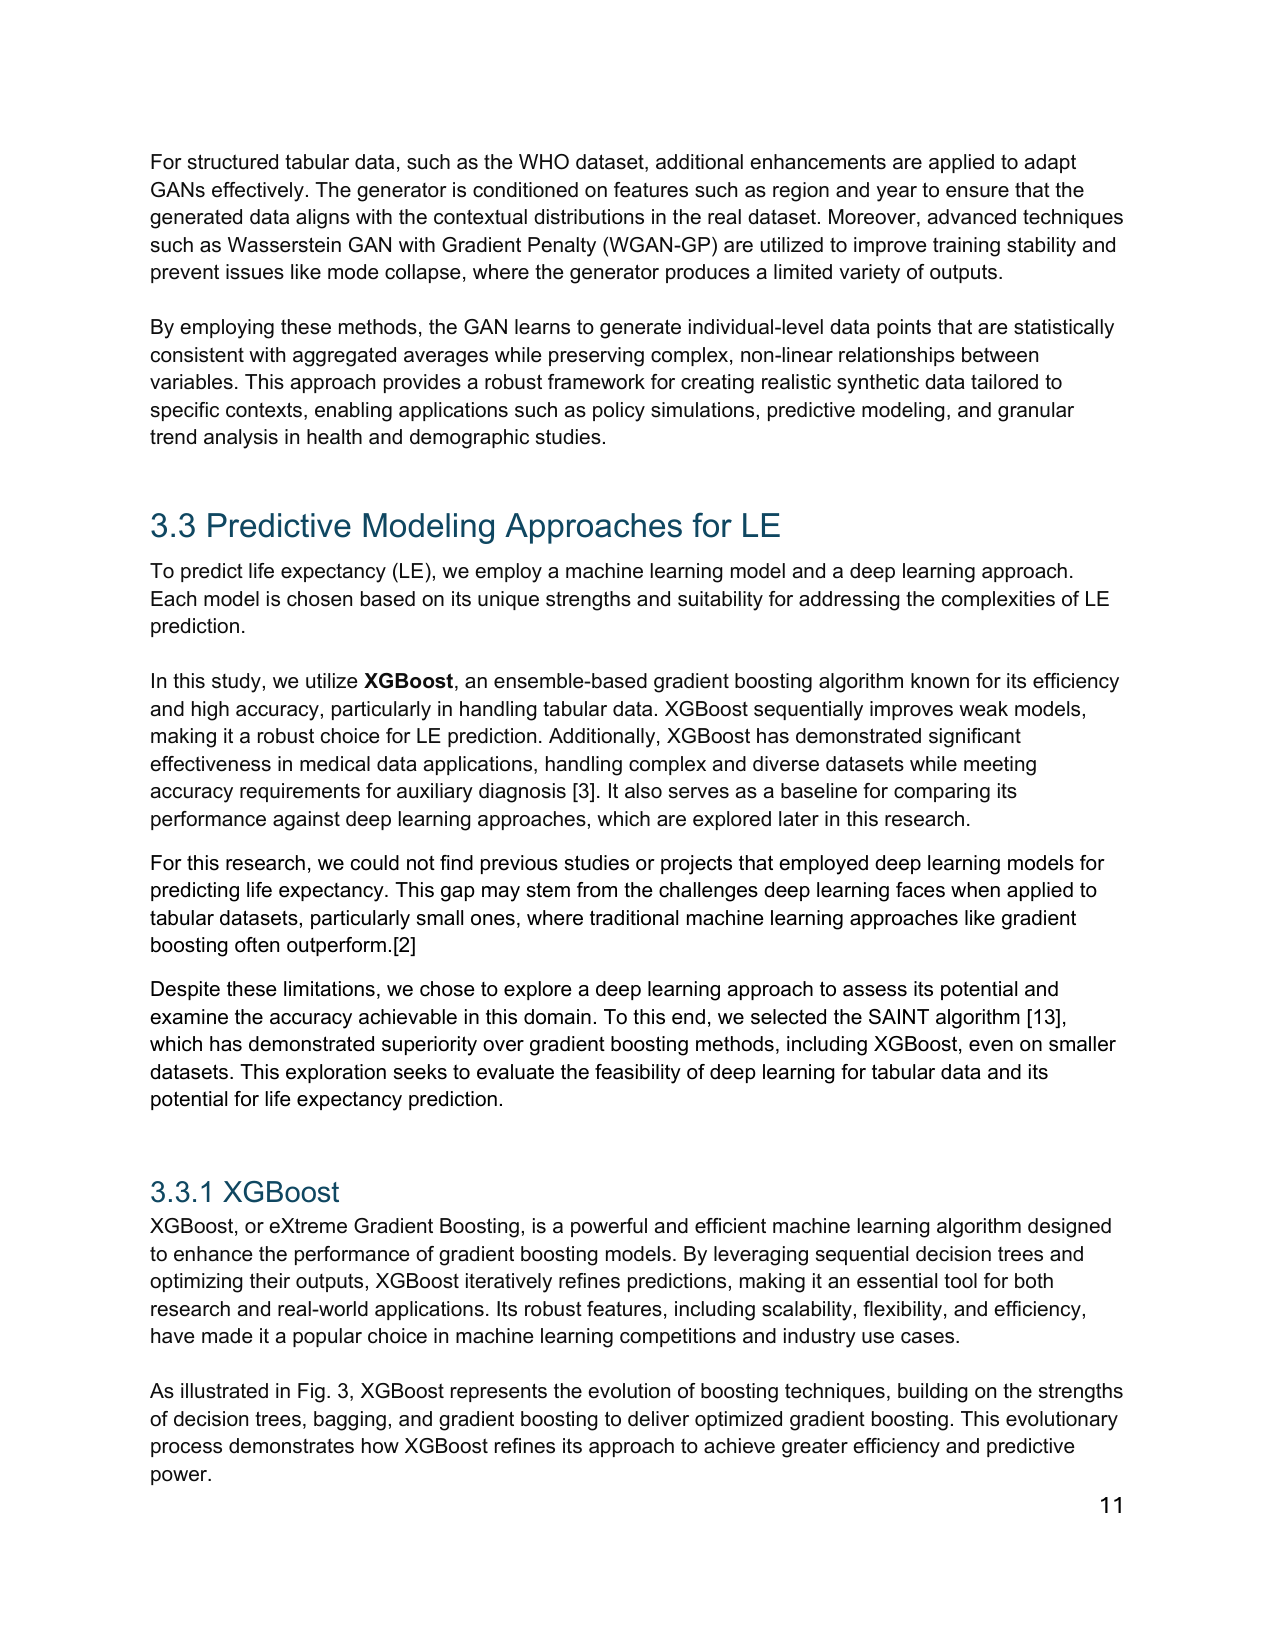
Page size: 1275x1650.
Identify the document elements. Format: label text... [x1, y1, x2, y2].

text XGBoost, or eXtreme Gradient Boosting, is a powerful and efficient machine learning algorithm designed to enhance the performance of gradient boosting models. By leveraging sequential decision trees and optimizing their outputs, XGBoost iteratively refines predictions, making it an essential tool for both research and real-world applications. Its robust features, including scalability, flexibility, and efficiency, have made it a popular choice in machine learning competitions and industry use cases. [150, 1214, 1125, 1348]
text By employing these methods, the GAN learns to generate individual-level data points that are statistically consistent with aggregated averages while preserving complex, non-linear relationships between variables. This approach provides a robust framework for creating realistic synthetic data tailored to specific contexts, enabling applications such as policy simulations, predictive modeling, and granular trend analysis in health and demographic studies. [150, 315, 1125, 449]
text For this research, we could not find previous studies or projects that employed deep learning models for predicting life expectancy. This gap may stem from the challenges deep learning faces when applied to tabular datasets, particularly small ones, where traditional machine learning approaches like gradient boosting often outperform.[2] [150, 851, 1125, 957]
text In this study, we utilize XGBoost, an ensemble-based gradient boosting algorithm known for its efficiency and high accuracy, particularly in handling tabular data. XGBoost sequentially improves weak models, making it a robust choice for LE prediction. Additionally, XGBoost has demonstrated significant effectiveness in medical data applications, handling complex and diverse datasets while meeting accuracy requirements for auxiliary diagnosis [3]. It also serves as a baseline for comparing its performance against deep learning approaches, which are explored later in this research. [150, 669, 1125, 830]
text Despite these limitations, we chose to explore a deep learning approach to assess its potential and examine the accuracy achievable in this domain. To this end, we selected the SAINT algorithm [13], which has demonstrated superiority over gradient boosting methods, including XGBoost, even on smaller datasets. This exploration seeks to evaluate the feasibility of deep learning for tabular data and its potential for life expectancy prediction. [150, 977, 1125, 1111]
text As illustrated in Fig. 3, XGBoost represents the evolution of boosting techniques, building on the strengths of decision trees, bagging, and gradient boosting to deliver optimized gradient boosting. This evolutionary process demonstrates how XGBoost refines its approach to achieve greater efficiency and predictive power. [150, 1379, 1125, 1486]
subtitle 3.3 Predictive Modeling Approaches for LE [150, 506, 1125, 545]
text To predict life expectancy (LE), we employ a machine learning model and a deep learning approach. Each model is chosen based on its unique strengths and suitability for addressing the complexities of LE prediction. [150, 559, 1125, 638]
subtitle 3.3.1 XGBoost [150, 1176, 1125, 1209]
text For structured tabular data, such as the WHO dataset, additional enhancements are applied to adapt GANs effectively. The generator is conditioned on features such as region and year to ensure that the generated data aligns with the contextual distributions in the real dataset. Moreover, advanced techniques such as Wasserstein GAN with Gradient Penalty (WGAN-GP) are utilized to improve training stability and prevent issues like mode collapse, where the generator produces a limited variety of outputs. [150, 150, 1125, 284]
